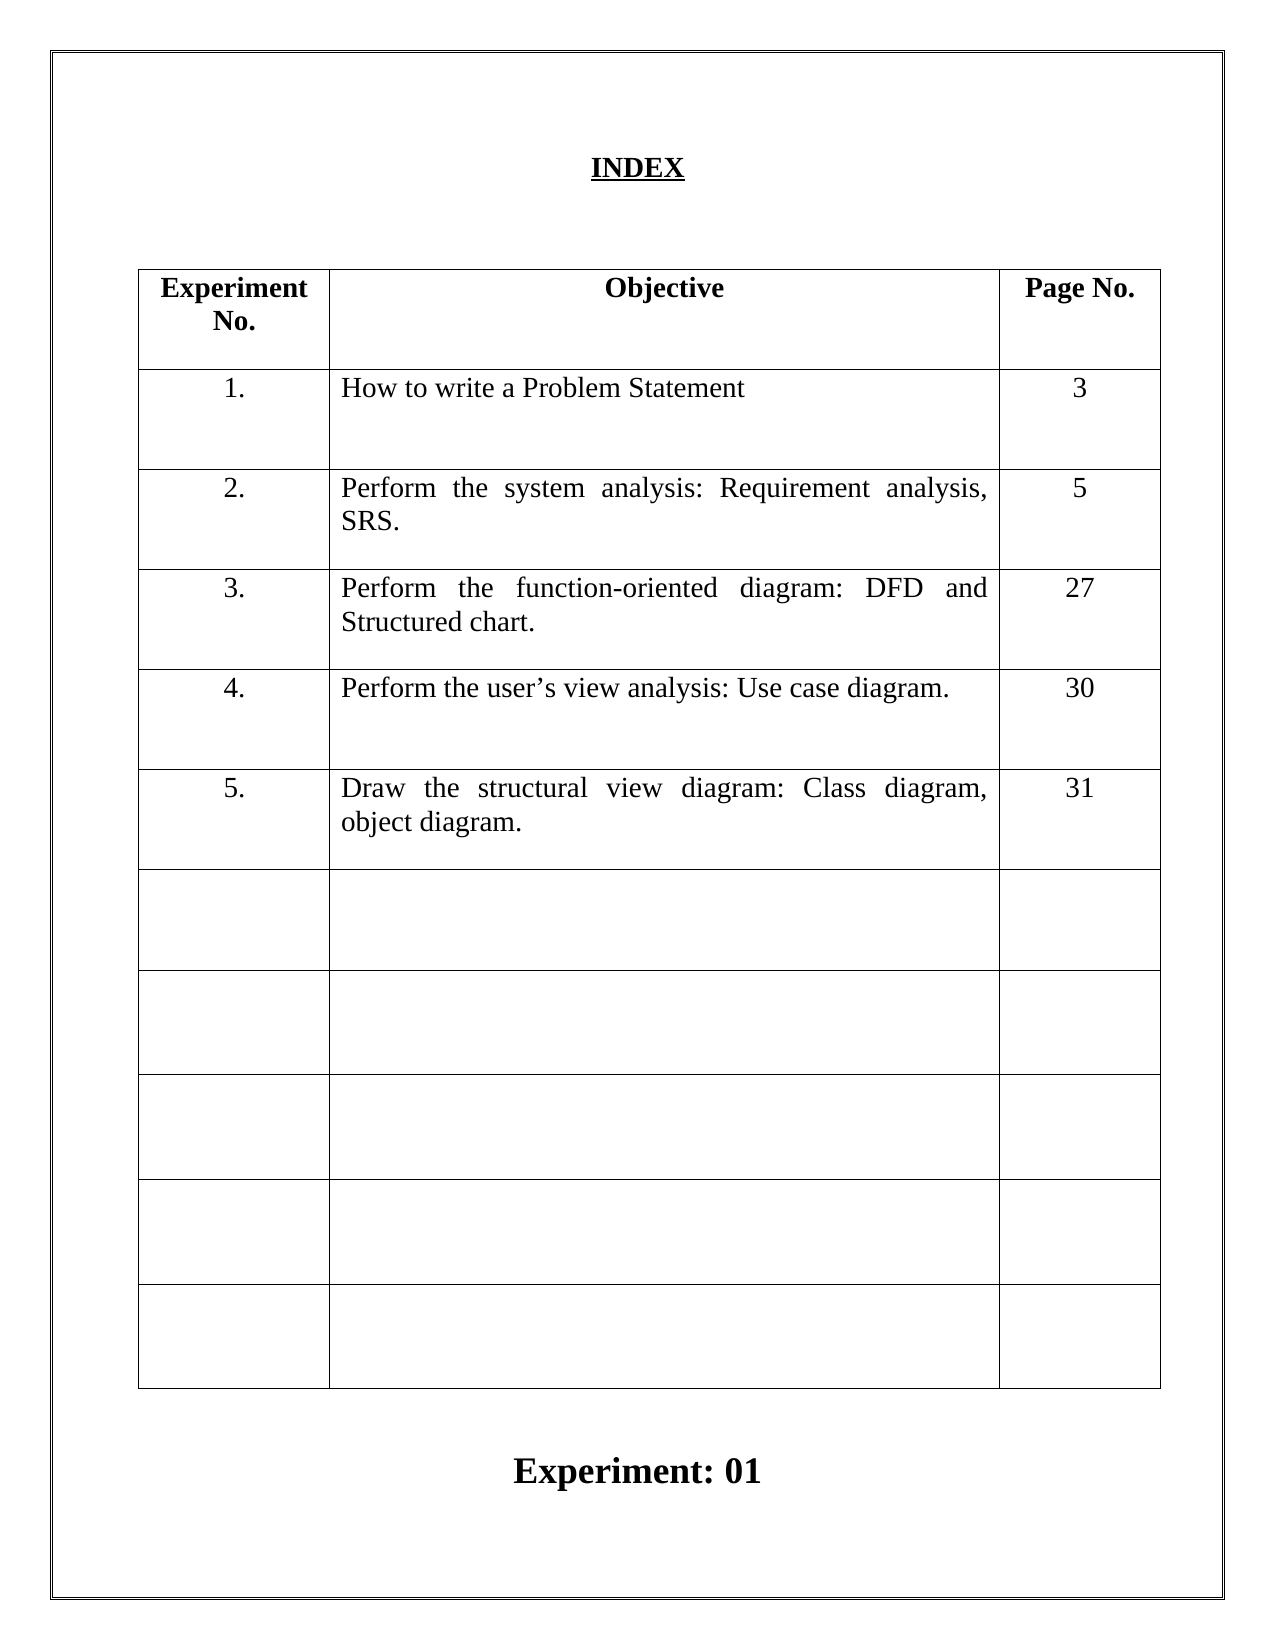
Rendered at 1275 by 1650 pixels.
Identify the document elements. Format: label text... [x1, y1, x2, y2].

table_cell [1000, 1075, 1160, 1179]
table_cell 1. [139, 370, 329, 469]
table_cell [1000, 971, 1160, 1074]
table_cell Draw the structural view diagram: Class diagram, object diagram. [330, 770, 999, 869]
table_header Objective [330, 270, 999, 369]
table_cell [139, 1285, 329, 1388]
table_cell Perform the user’s view analysis: Use case diagram. [330, 670, 999, 769]
table_cell Perform the function-oriented diagram: DFD and Structured chart. [330, 570, 999, 669]
table_cell [139, 870, 329, 969]
table_cell [1000, 870, 1160, 969]
table_cell [1000, 1180, 1160, 1283]
table_cell Perform the system analysis: Requirement analysis, SRS. [330, 470, 999, 569]
table_cell 5. [139, 770, 329, 869]
table_cell [330, 1285, 999, 1388]
table_cell [330, 870, 999, 969]
table_cell How to write a Problem Statement [330, 370, 999, 469]
table_cell 27 [1000, 570, 1160, 669]
table_header Experiment No. [139, 270, 329, 369]
table_cell 5 [1000, 470, 1160, 569]
table_cell [330, 1075, 999, 1179]
table_cell 30 [1000, 670, 1160, 769]
text Experiment: 01 [150, 1449, 1125, 1492]
table_cell 2. [139, 470, 329, 569]
table_cell 3. [139, 570, 329, 669]
table_cell 3 [1000, 370, 1160, 469]
table_cell [330, 971, 999, 1074]
table_cell [1000, 1285, 1160, 1388]
table_cell [139, 971, 329, 1074]
table_cell 4. [139, 670, 329, 769]
table_cell [330, 1180, 999, 1283]
table_header Page No. [1000, 270, 1160, 369]
text INDEX [150, 150, 1125, 183]
table_cell [139, 1075, 329, 1179]
table_cell 31 [1000, 770, 1160, 869]
table_cell [139, 1180, 329, 1283]
